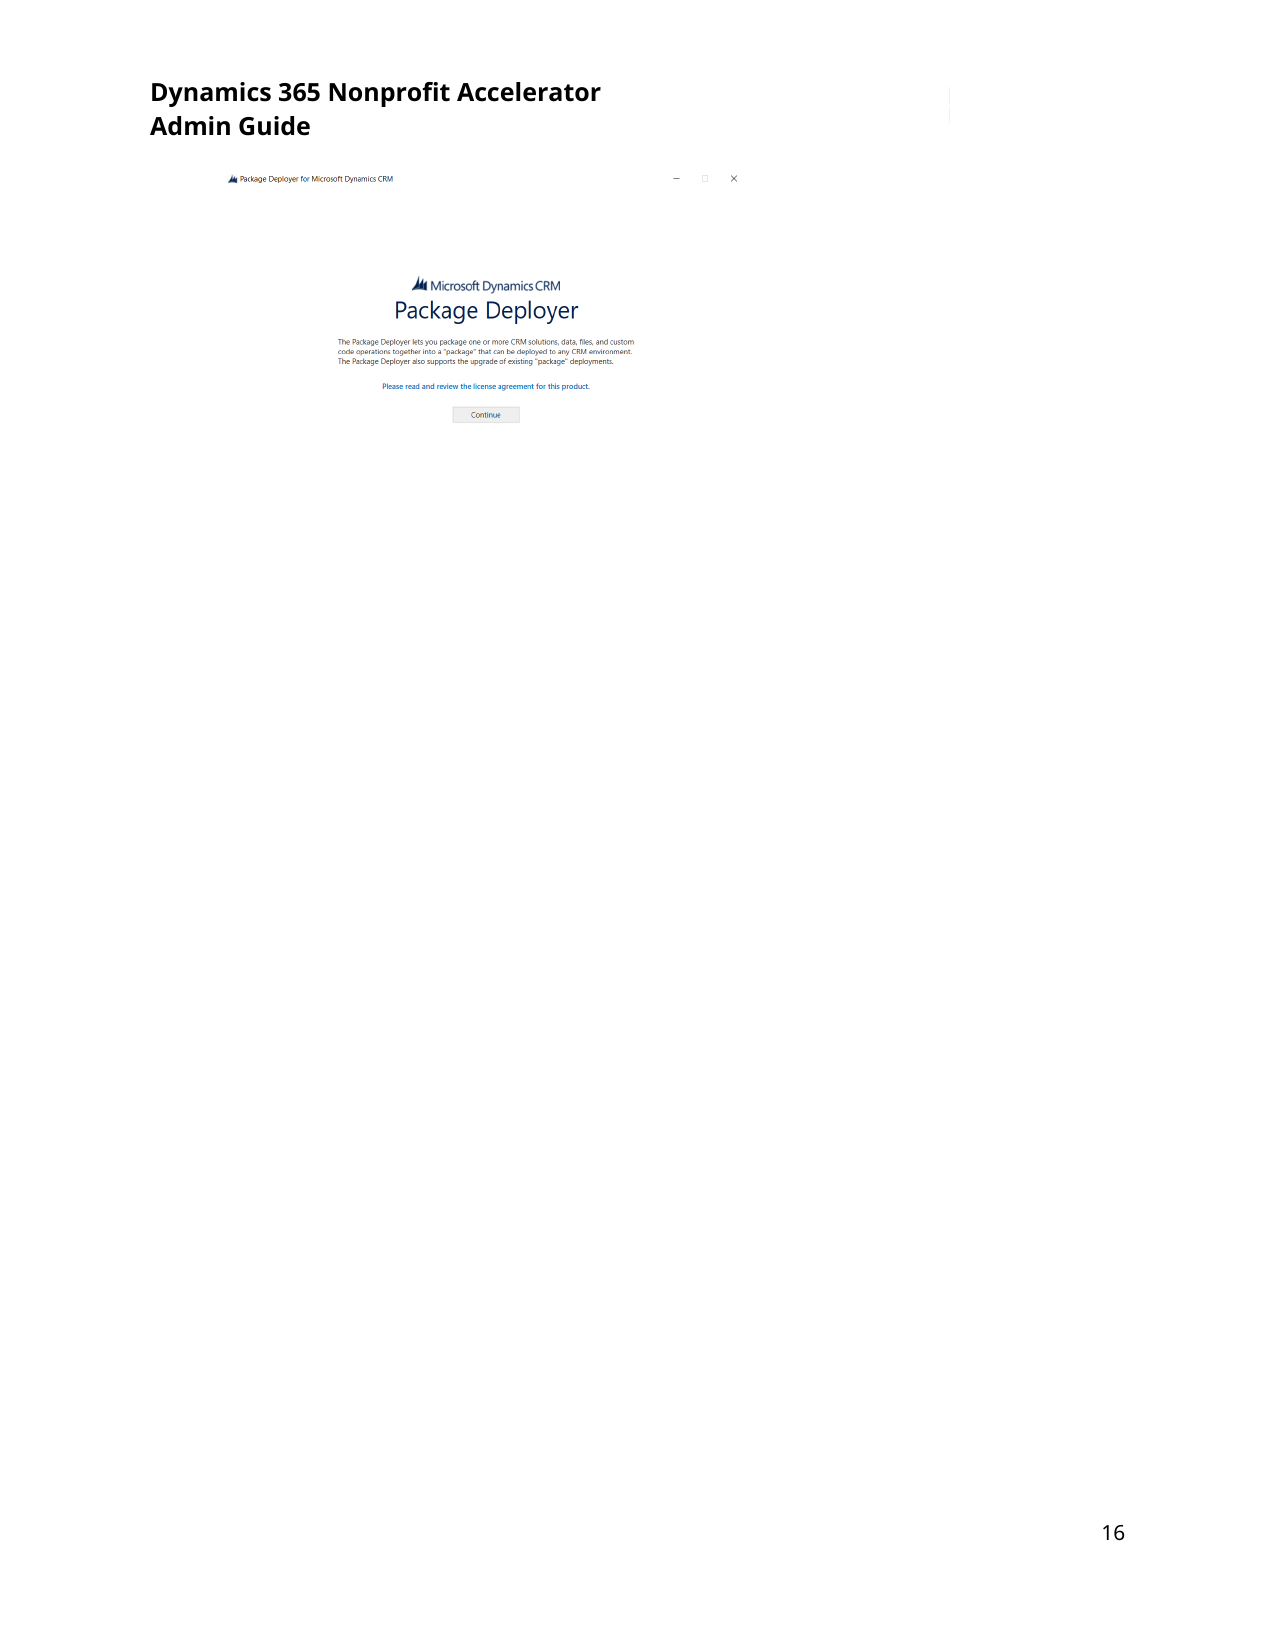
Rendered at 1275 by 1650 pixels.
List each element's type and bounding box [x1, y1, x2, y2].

picture [225, 171, 745, 511]
